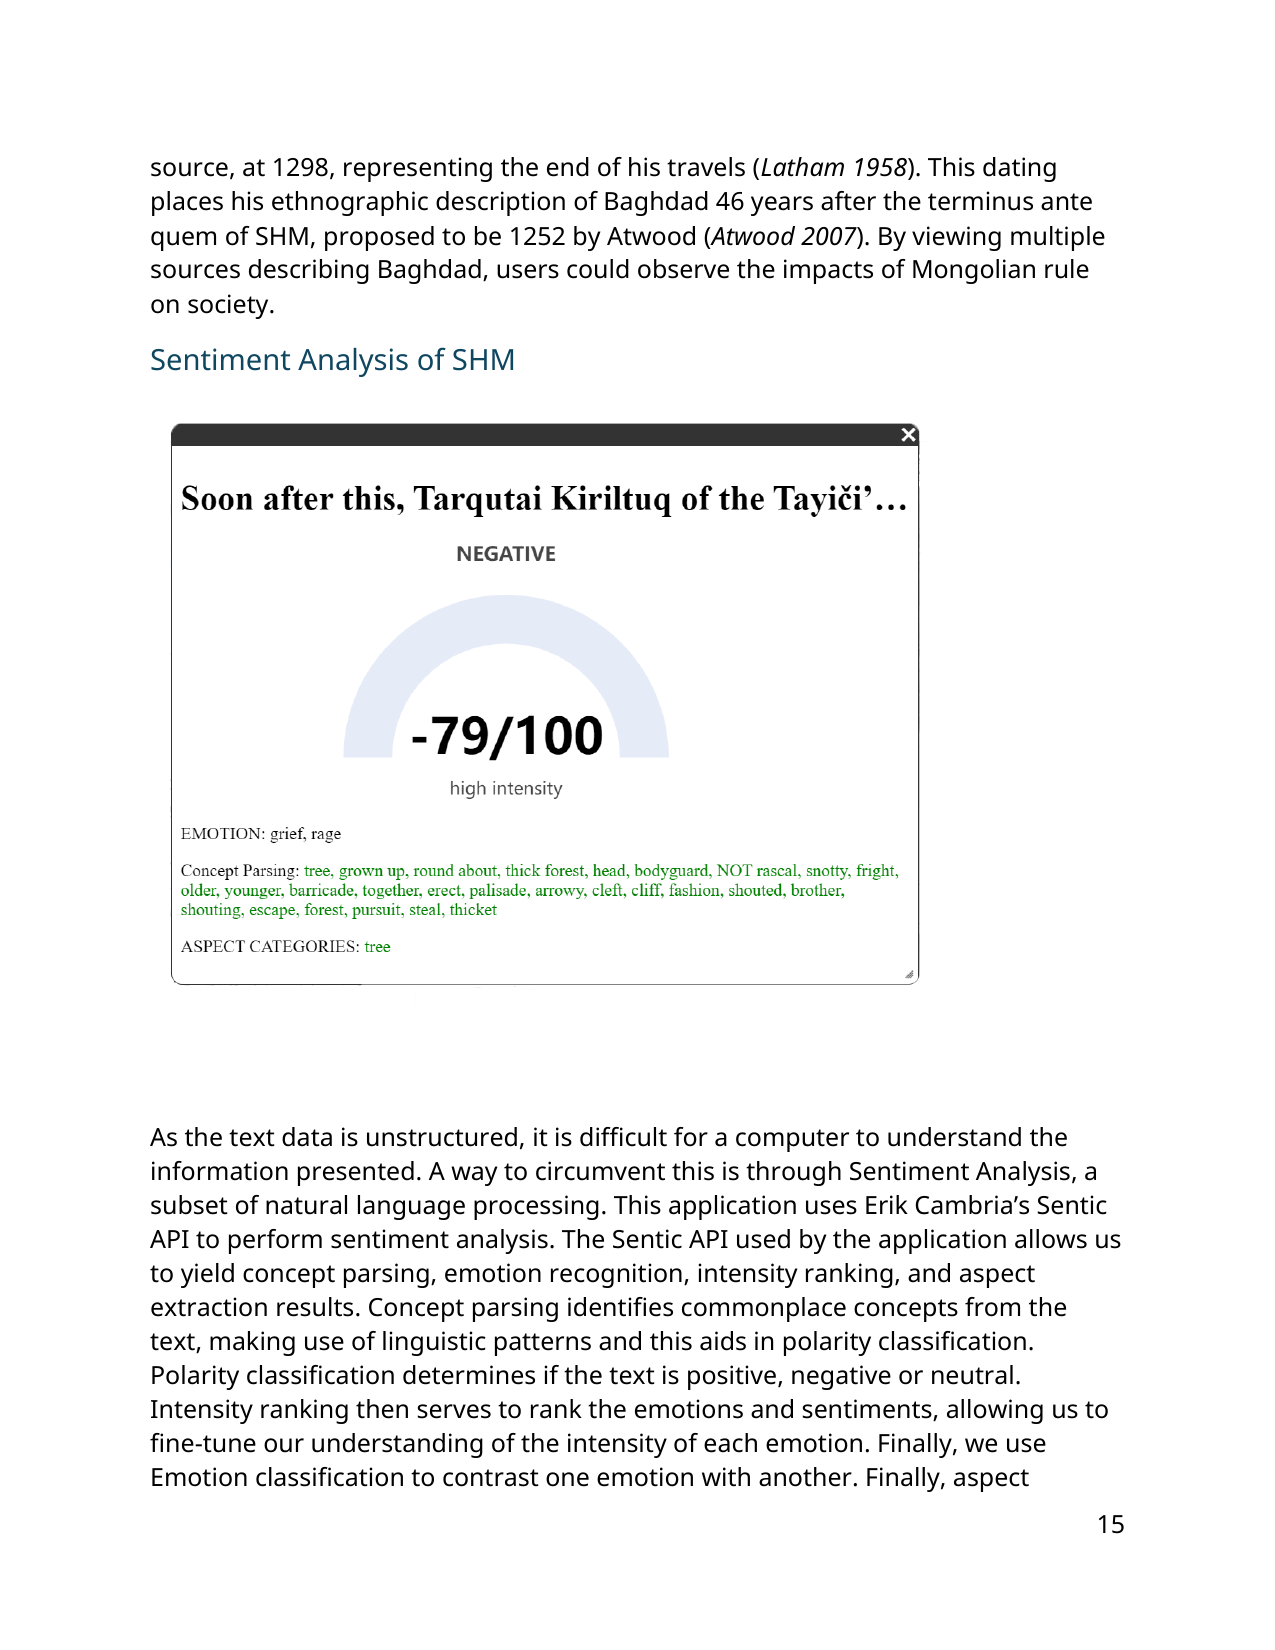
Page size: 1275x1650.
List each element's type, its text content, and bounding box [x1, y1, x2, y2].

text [150, 150, 1125, 320]
subtitle Sentiment Analysis of SHM [150, 339, 1125, 379]
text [150, 1119, 1125, 1494]
picture [150, 397, 938, 1014]
